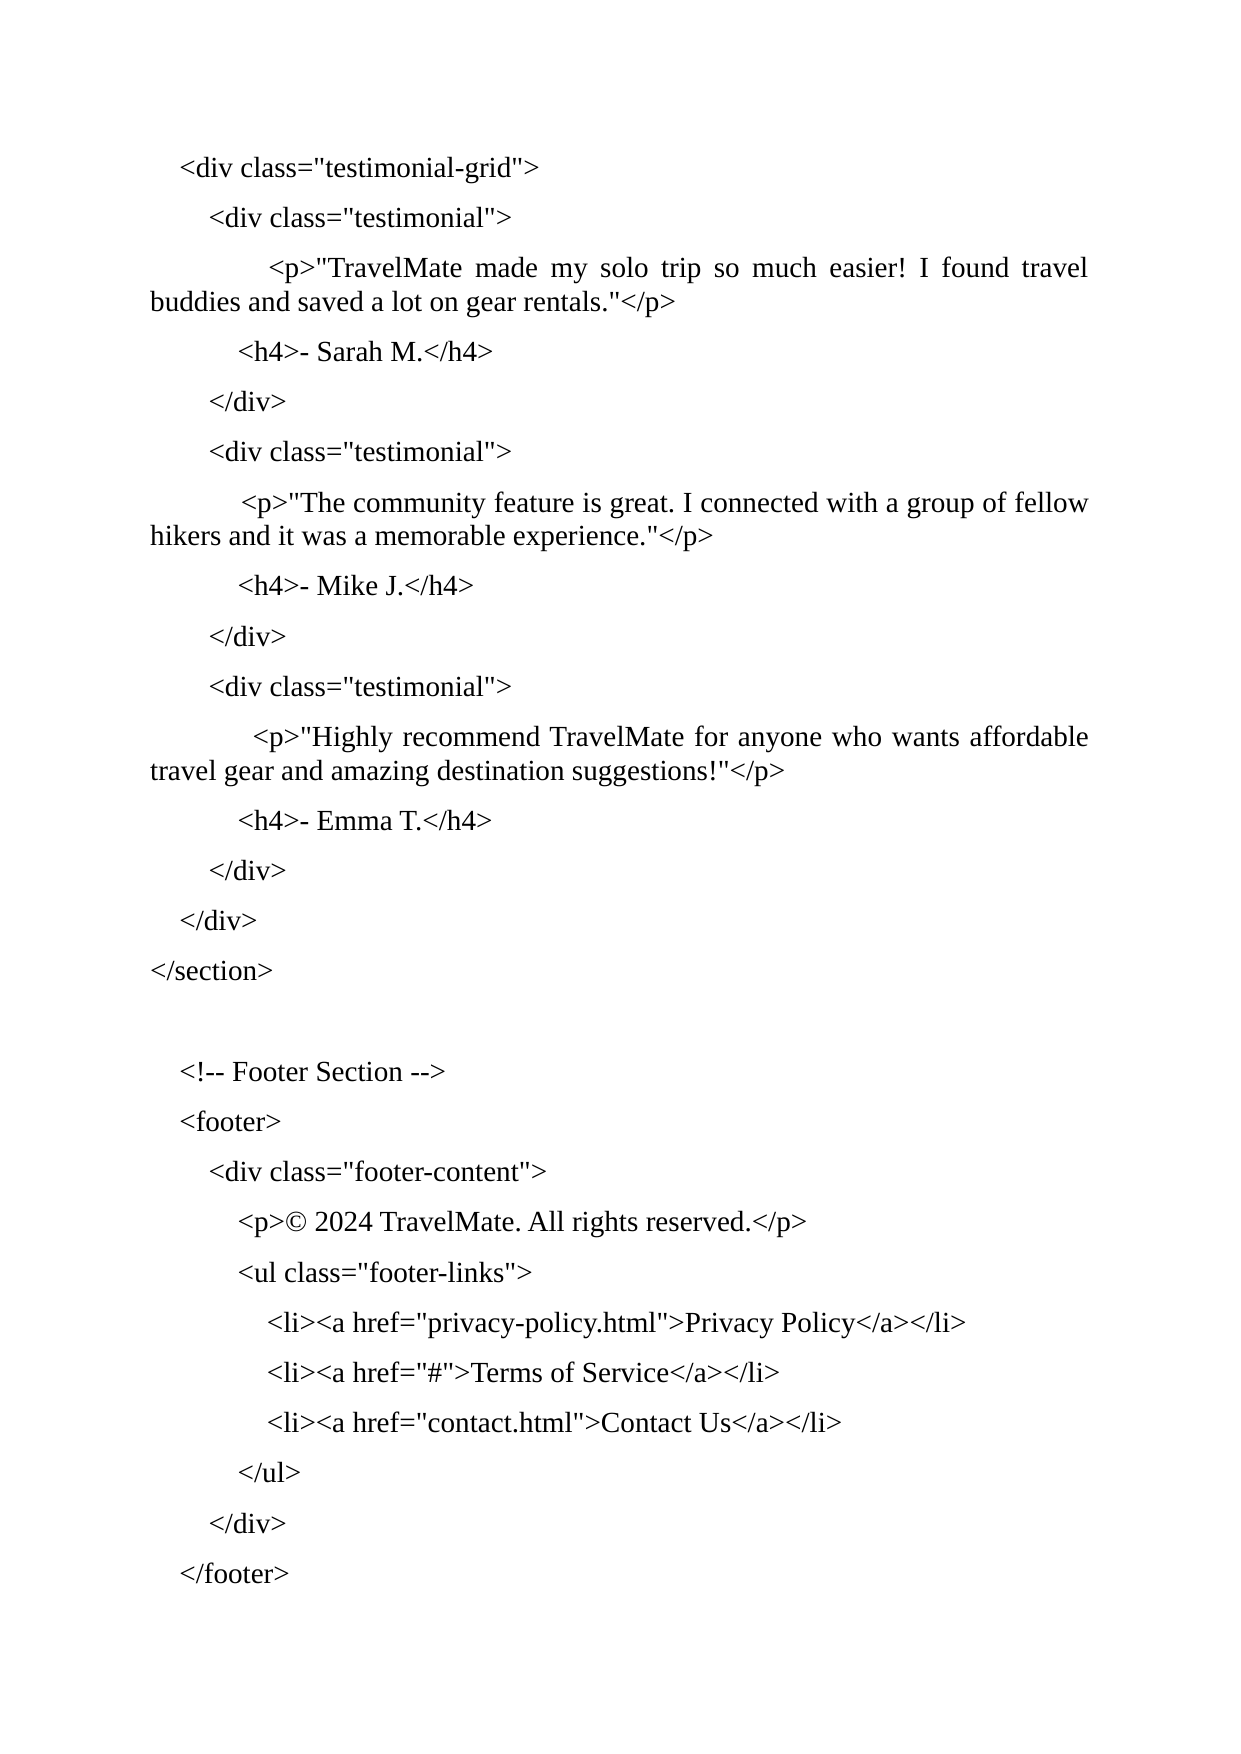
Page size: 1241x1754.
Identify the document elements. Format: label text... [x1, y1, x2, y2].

text <p>"The community feature is great. I connected with a group of fellow hikers and it was a memorable experience."</p> [150, 485, 1090, 552]
text <footer> [150, 1104, 1090, 1138]
text </footer> [150, 1556, 1090, 1589]
text <div class="testimonial-grid"> [150, 150, 1090, 183]
text <div class="testimonial"> [150, 200, 1090, 234]
text </ul> [150, 1456, 1090, 1489]
text <h4>- Emma T.</h4> [150, 803, 1090, 836]
text </div> [150, 619, 1090, 652]
text <p>"Highly recommend TravelMate for anyone who wants affordable travel gear and amazing destination suggestions!"</p> [150, 719, 1090, 786]
text <!-- Footer Section --> [150, 1054, 1090, 1087]
text <li><a href="contact.html">Contact Us</a></li> [150, 1405, 1090, 1439]
text </div> [150, 1506, 1090, 1539]
text <div class="testimonial"> [150, 669, 1090, 702]
text <li><a href="#">Terms of Service</a></li> [150, 1355, 1090, 1389]
text <p>"TravelMate made my solo trip so much easier! I found travel buddies and saved a lot on gear rentals."</p> [150, 250, 1090, 317]
text </div> [150, 384, 1090, 418]
text <h4>- Mike J.</h4> [150, 568, 1090, 602]
text <p>© 2024 TravelMate. All rights reserved.</p> [150, 1204, 1090, 1238]
text </div> [150, 903, 1090, 937]
text </section> [150, 953, 1090, 987]
text <div class="footer-content"> [150, 1154, 1090, 1188]
text </div> [150, 853, 1090, 887]
text <ul class="footer-links"> [150, 1255, 1090, 1288]
text <h4>- Sarah M.</h4> [150, 334, 1090, 368]
text <li><a href="privacy-policy.html">Privacy Policy</a></li> [150, 1305, 1090, 1338]
text <div class="testimonial"> [150, 434, 1090, 468]
